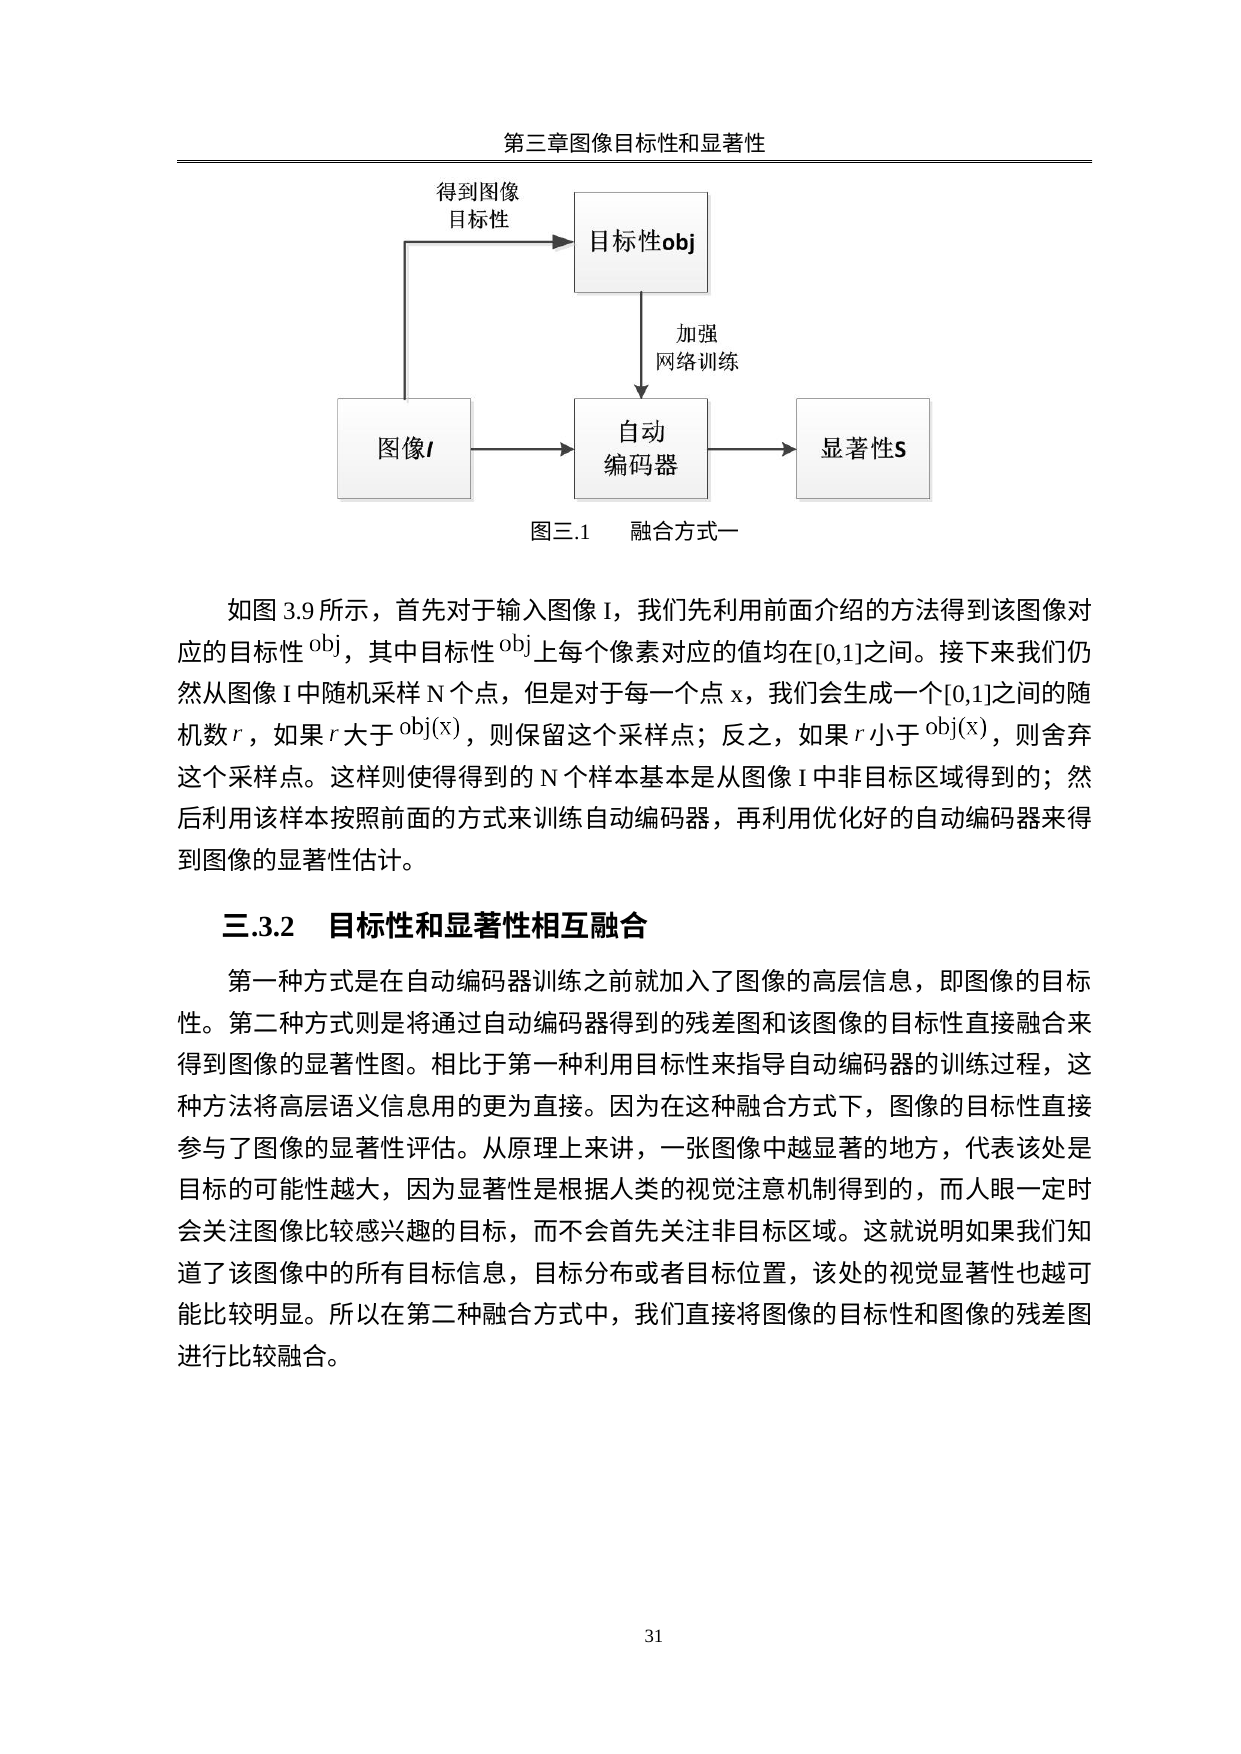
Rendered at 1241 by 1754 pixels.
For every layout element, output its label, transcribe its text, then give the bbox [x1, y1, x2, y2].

text 第一种方式是在自动编码器训练之前就加入了图像的高层信息，即图像的目标性。第二种方式则是将通过自动编码器得到的残差图和该图像的目标性直接融合来得到图像的显著性图。相比于第一种利用目标性来指导自动编码器的训练过程，这种方法将高层语义信息用的更为直接。因为在这种融合方式下，图像的目标性直接参与了图像的显著性评估。从原理上来讲，一张图像中越显著的地方，代表该处是目标的可能性越大，因为显著性是根据人类的视觉注意机制得到的，而人眼一定时会关注图像比较感兴趣的目标，而不会首先关注非目标区域。这就说明如果我们知道了该图像中的所有目标信息，目标分布或者目标位置，该处的视觉显著性也越可能比较明显。所以在第二种融合方式中，我们直接将图像的目标性和图像的残差图进行比较融合。 [177, 957, 1092, 1374]
picture [337, 177, 933, 502]
text 如图3.9所示，首先对于输入图像I，我们先利用前面介绍的方法得到该图像对应的目标性，其中目标性上每个像素对应的值均在[0,1]之间。接下来我们仍然从图像I中随机采样N个点，但是对于每一个点x，我们会生成一个[0,1]之间的随机数，如果大于，则保留这个采样点；反之，如果小于，则舍弃这个采样点。这样则使得得到的N个样本基本是从图像I中非目标区域得到的；然后利用该样本按照前面的方式来训练自动编码器，再利用优化好的自动编码器来得到图像的显著性估计。 [177, 586, 1092, 878]
subtitle 目标性和显著性相互融合 [222, 903, 1092, 944]
text 融合方式一 [177, 514, 1092, 545]
